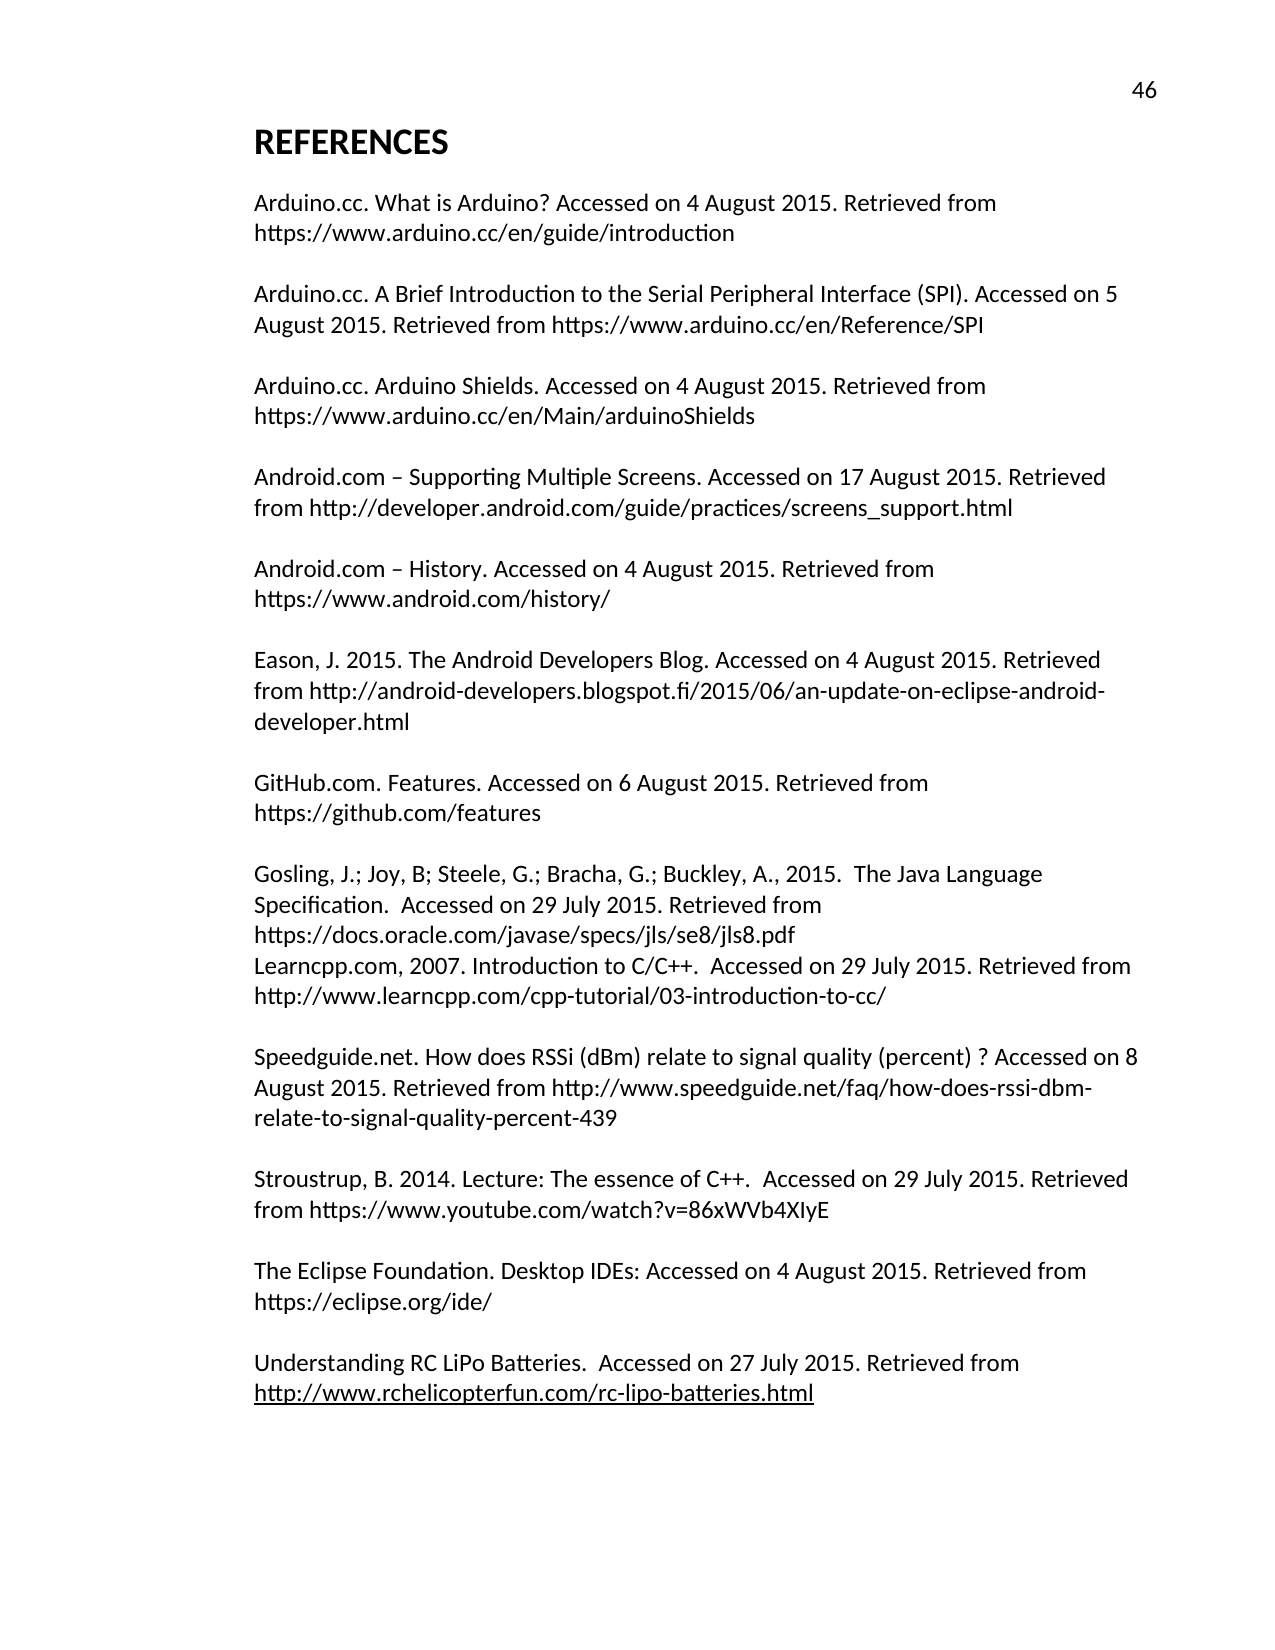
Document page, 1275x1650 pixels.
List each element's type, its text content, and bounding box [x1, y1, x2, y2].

text Understanding RC LiPo Batteries. Accessed on 27 July 2015. Retrieved from [254, 1347, 1157, 1377]
subtitle References [254, 118, 1157, 164]
text Eason, J. 2015. The Android Developers Blog. Accessed on 4 August 2015. Retrieved from http://android-developers.blogspot.fi/2015/06/an-update-on-eclipse-android-developer.html [254, 645, 1157, 736]
text Android.com – Supporting Multiple Screens. Accessed on 17 August 2015. Retrieved from http://developer.android.com/guide/practices/screens_support.html [254, 462, 1157, 523]
text The Eclipse Foundation. Desktop IDEs: Accessed on 4 August 2015. Retrieved from https://eclipse.org/ide/ [254, 1255, 1157, 1316]
text https://www.arduino.cc/en/Main/arduinoShields [254, 401, 1157, 431]
text GitHub.com. Features. Accessed on 6 August 2015. Retrieved from https://github.com/features [254, 767, 1157, 828]
text Arduino.cc. A Brief Introduction to the Serial Peripheral Interface (SPI). Accessed on 5 August 2015. Retrieved from https://www.arduino.cc/en/Reference/SPI [254, 278, 1157, 339]
text Gosling, J.; Joy, B; Steele, G.; Bracha, G.; Buckley, A., 2015. The Java Language Specification. Accessed on 29 July 2015. Retrieved from https://docs.oracle.com/javase/specs/jls/se8/jls8.pdf [254, 858, 1157, 950]
text Arduino.cc. Arduino Shields. Accessed on 4 August 2015. Retrieved from [254, 370, 1157, 401]
text Learncpp.com, 2007. Introduction to C/C++. Accessed on 29 July 2015. Retrieved from http://www.learncpp.com/cpp-tutorial/03-introduction-to-cc/ [254, 950, 1157, 1011]
text http://www.rchelicopterfun.com/rc-lipo-batteries.html [254, 1377, 1157, 1408]
text Stroustrup, B. 2014. Lecture: The essence of C++. Accessed on 29 July 2015. Retrieved from https://www.youtube.com/watch?v=86xWVb4XIyE [254, 1163, 1157, 1224]
text Arduino.cc. What is Arduino? Accessed on 4 August 2015. Retrieved from https://www.arduino.cc/en/guide/introduction [254, 187, 1157, 248]
text Speedguide.net. How does RSSi (dBm) relate to signal quality (percent) ? Accessed on 8 August 2015. Retrieved from http://www.speedguide.net/faq/how-does-rssi-dbm-relate-to-signal-quality-percent-439 [254, 1041, 1157, 1133]
text Android.com – History. Accessed on 4 August 2015. Retrieved from https://www.android.com/history/ [254, 553, 1157, 614]
